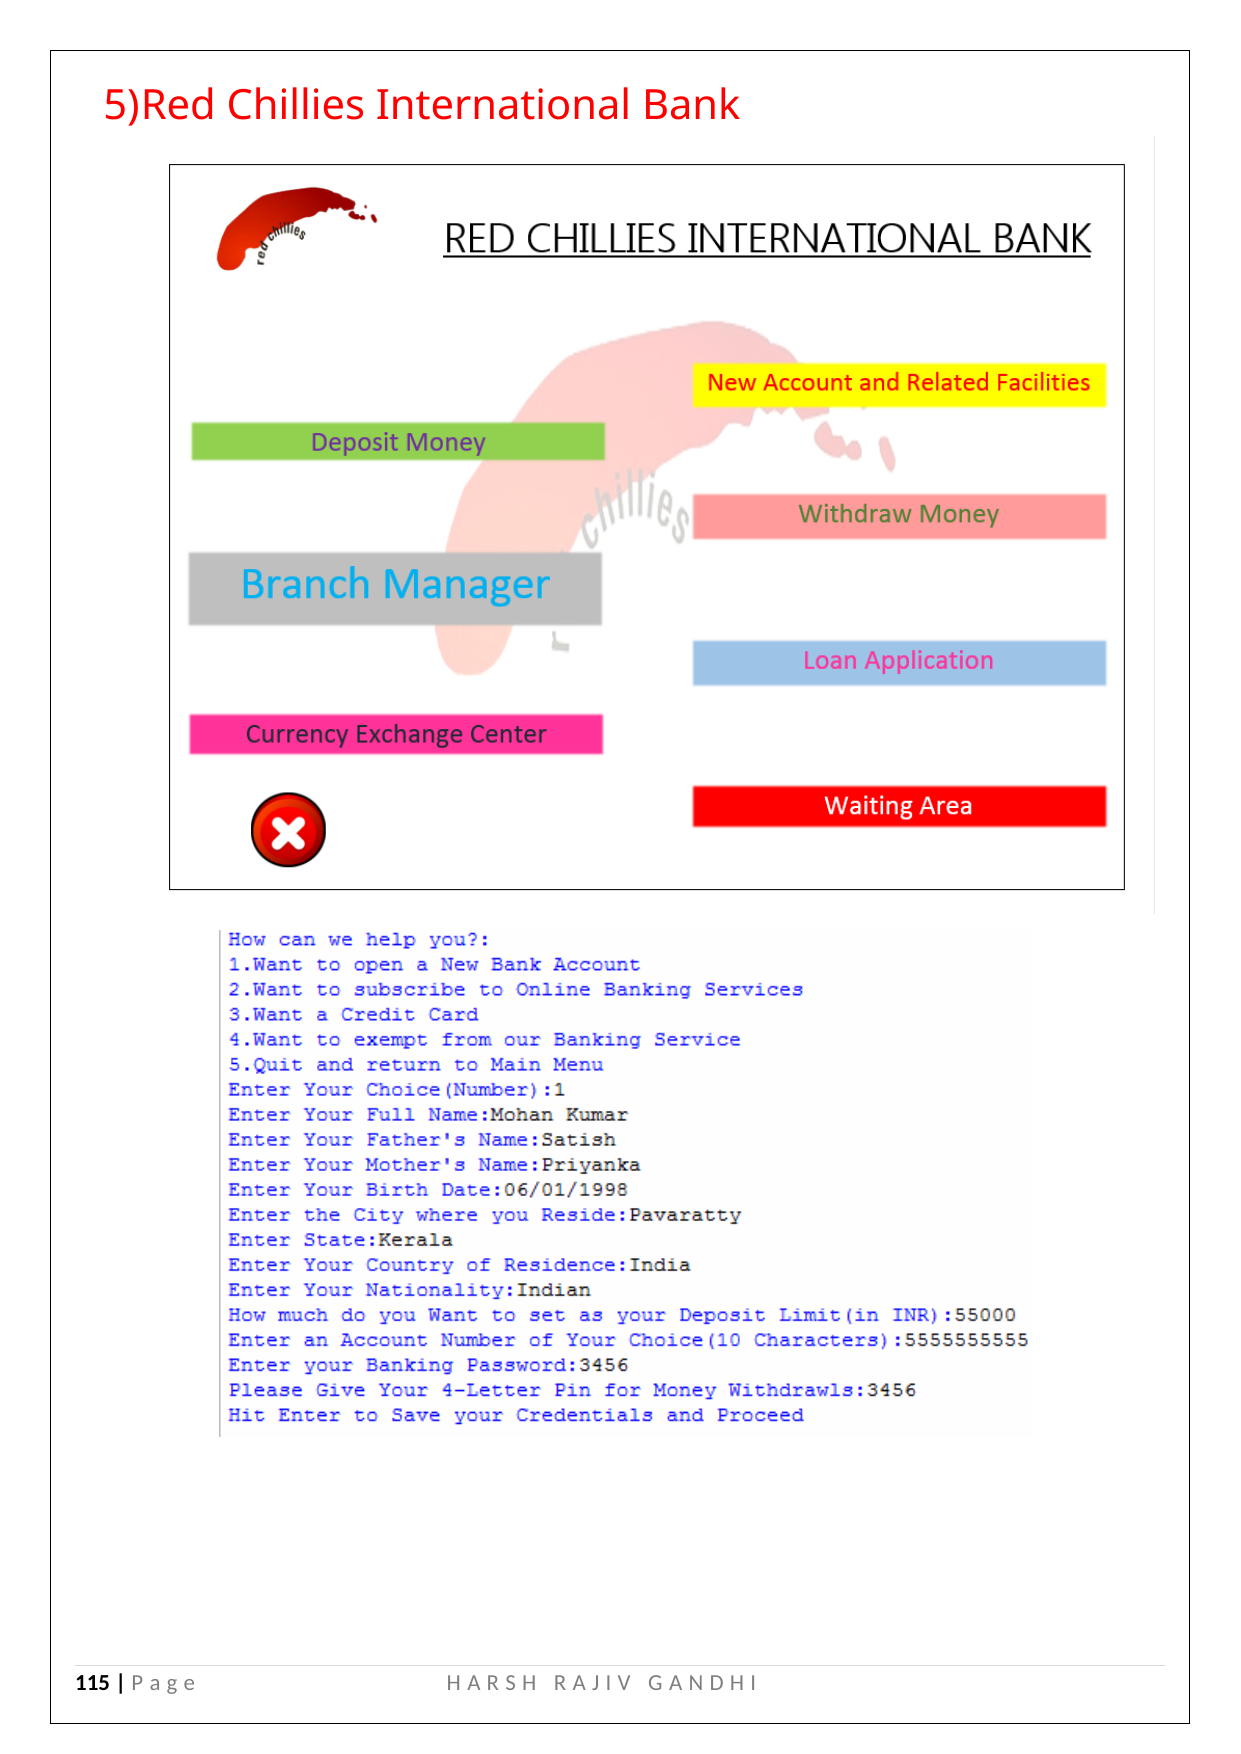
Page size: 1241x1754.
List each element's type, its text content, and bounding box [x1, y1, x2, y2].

picture [140, 136, 1155, 914]
picture [219, 930, 1034, 1437]
